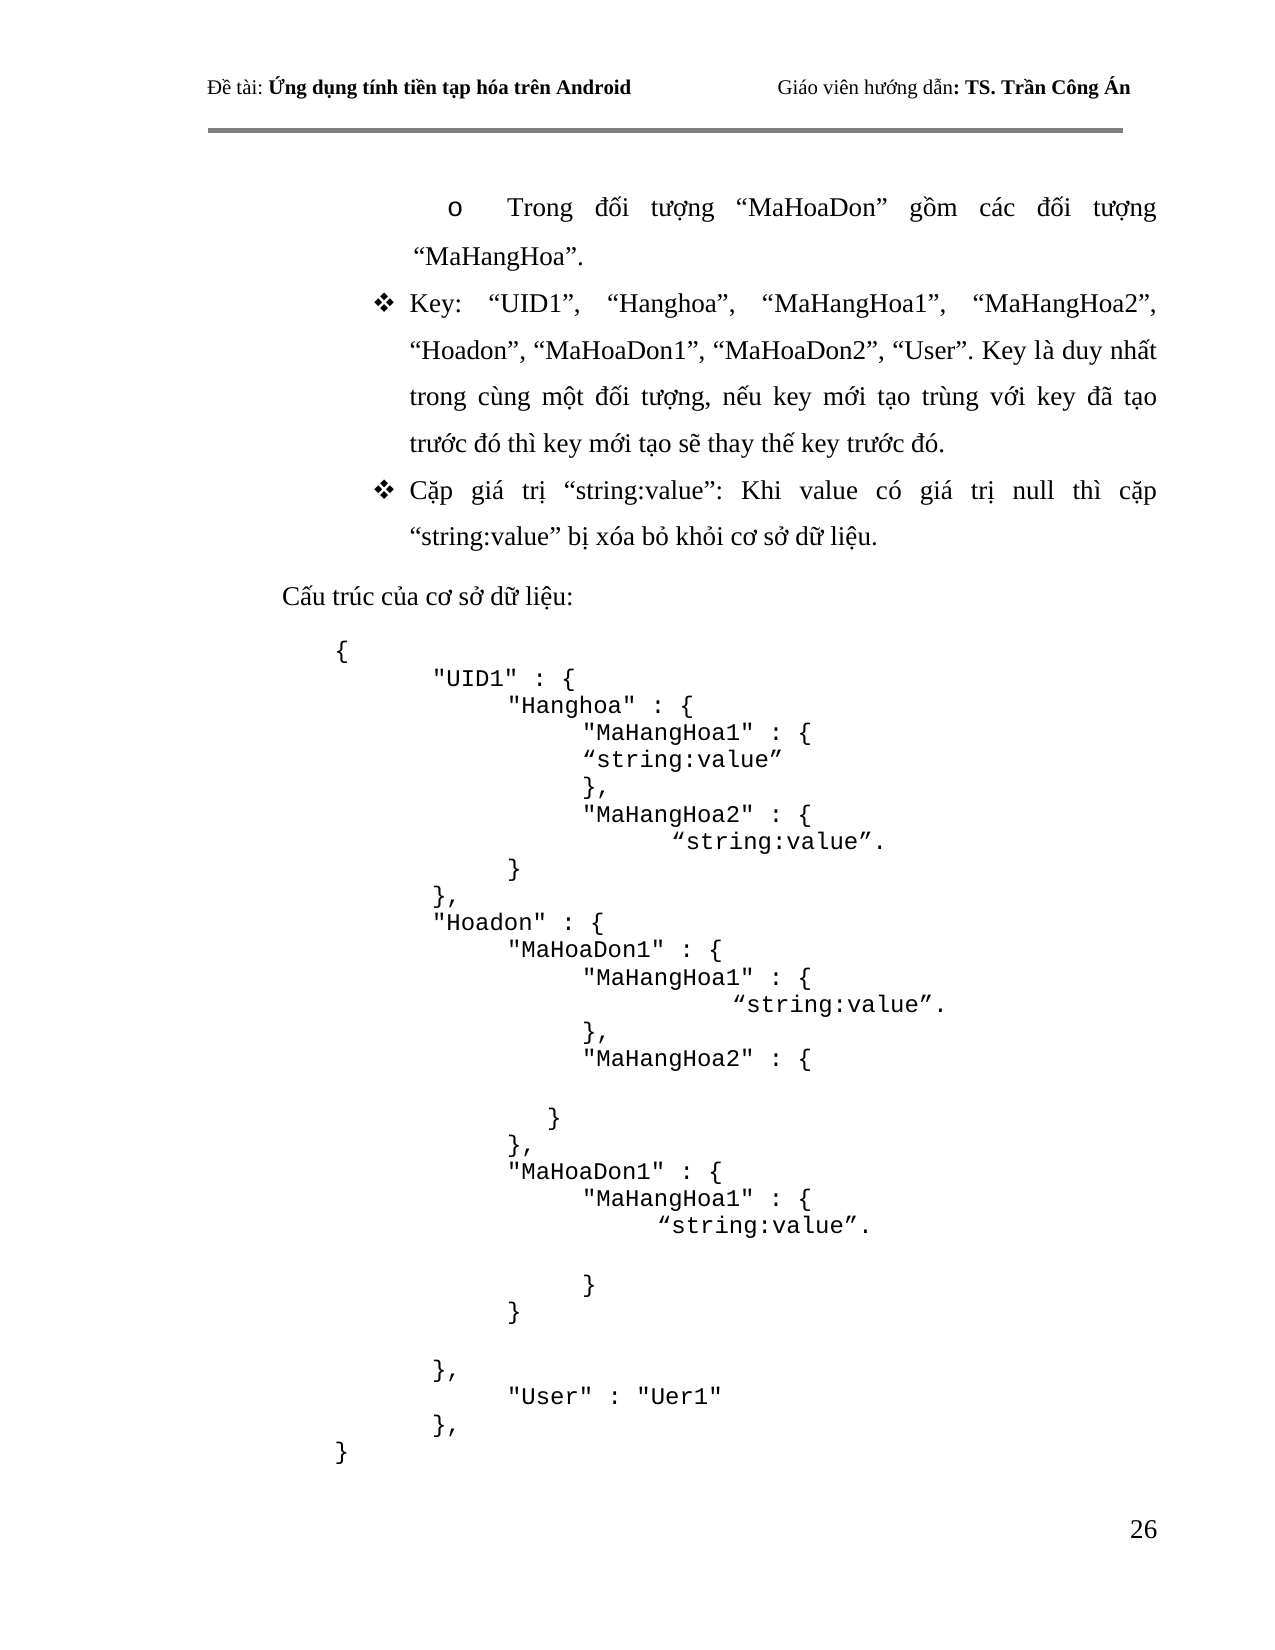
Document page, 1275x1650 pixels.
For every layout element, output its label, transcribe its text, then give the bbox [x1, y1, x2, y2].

text { [282, 639, 1157, 666]
text "Hanghoa" : { [282, 693, 1157, 720]
text "MaHangHoa2" : { [282, 802, 1157, 829]
text “string:value”. [282, 992, 1157, 1019]
text }, [282, 1358, 1157, 1385]
text “string:value” [282, 748, 1157, 775]
text "MaHangHoa1" : { [282, 720, 1157, 748]
list Cặp giá trị “string:value”: Khi value có giá trị null thì cặp “string:value” bị xóa bỏ khỏi cơ sở dữ liệu. [372, 474, 1157, 552]
text } [282, 856, 1157, 883]
text “string:value”. [282, 1214, 1157, 1241]
text }, [282, 1412, 1157, 1439]
text } [282, 1272, 1157, 1299]
text } [282, 1439, 1157, 1466]
text "MaHangHoa1" : { [282, 1187, 1157, 1214]
list Trong đối tượng “MaHoaDon” gồm các đối tượng “MaHangHoa”. [413, 191, 1157, 271]
text "MaHangHoa2" : { [282, 1047, 1157, 1074]
text }, [282, 883, 1157, 911]
text Cấu trúc của cơ sở dữ liệu: [207, 580, 1157, 611]
text } [282, 1299, 1157, 1326]
text "MaHoaDon1" : { [282, 938, 1157, 965]
text } [282, 1105, 1157, 1132]
text "UID1" : { [282, 666, 1157, 693]
text }, [282, 1132, 1157, 1159]
text "MaHoaDon1" : { [282, 1159, 1157, 1187]
text }, [282, 1019, 1157, 1047]
text “string:value”. [282, 829, 1157, 856]
text }, [282, 775, 1157, 802]
text "User" : "Uer1" [282, 1385, 1157, 1412]
text "Hoadon" : { [282, 911, 1157, 938]
list Key: “UID1”, “Hanghoa”, “MaHangHoa1”, “MaHangHoa2”, “Hoadon”, “MaHoaDon1”, “MaHoaDon2”, “User”. Key là duy nhất trong cùng một đối tượng, nếu key mới tạo trùng với key đã tạo trước đó thì key mới tạo sẽ thay thế key trước đó. [372, 287, 1157, 458]
text "MaHangHoa1" : { [282, 965, 1157, 992]
